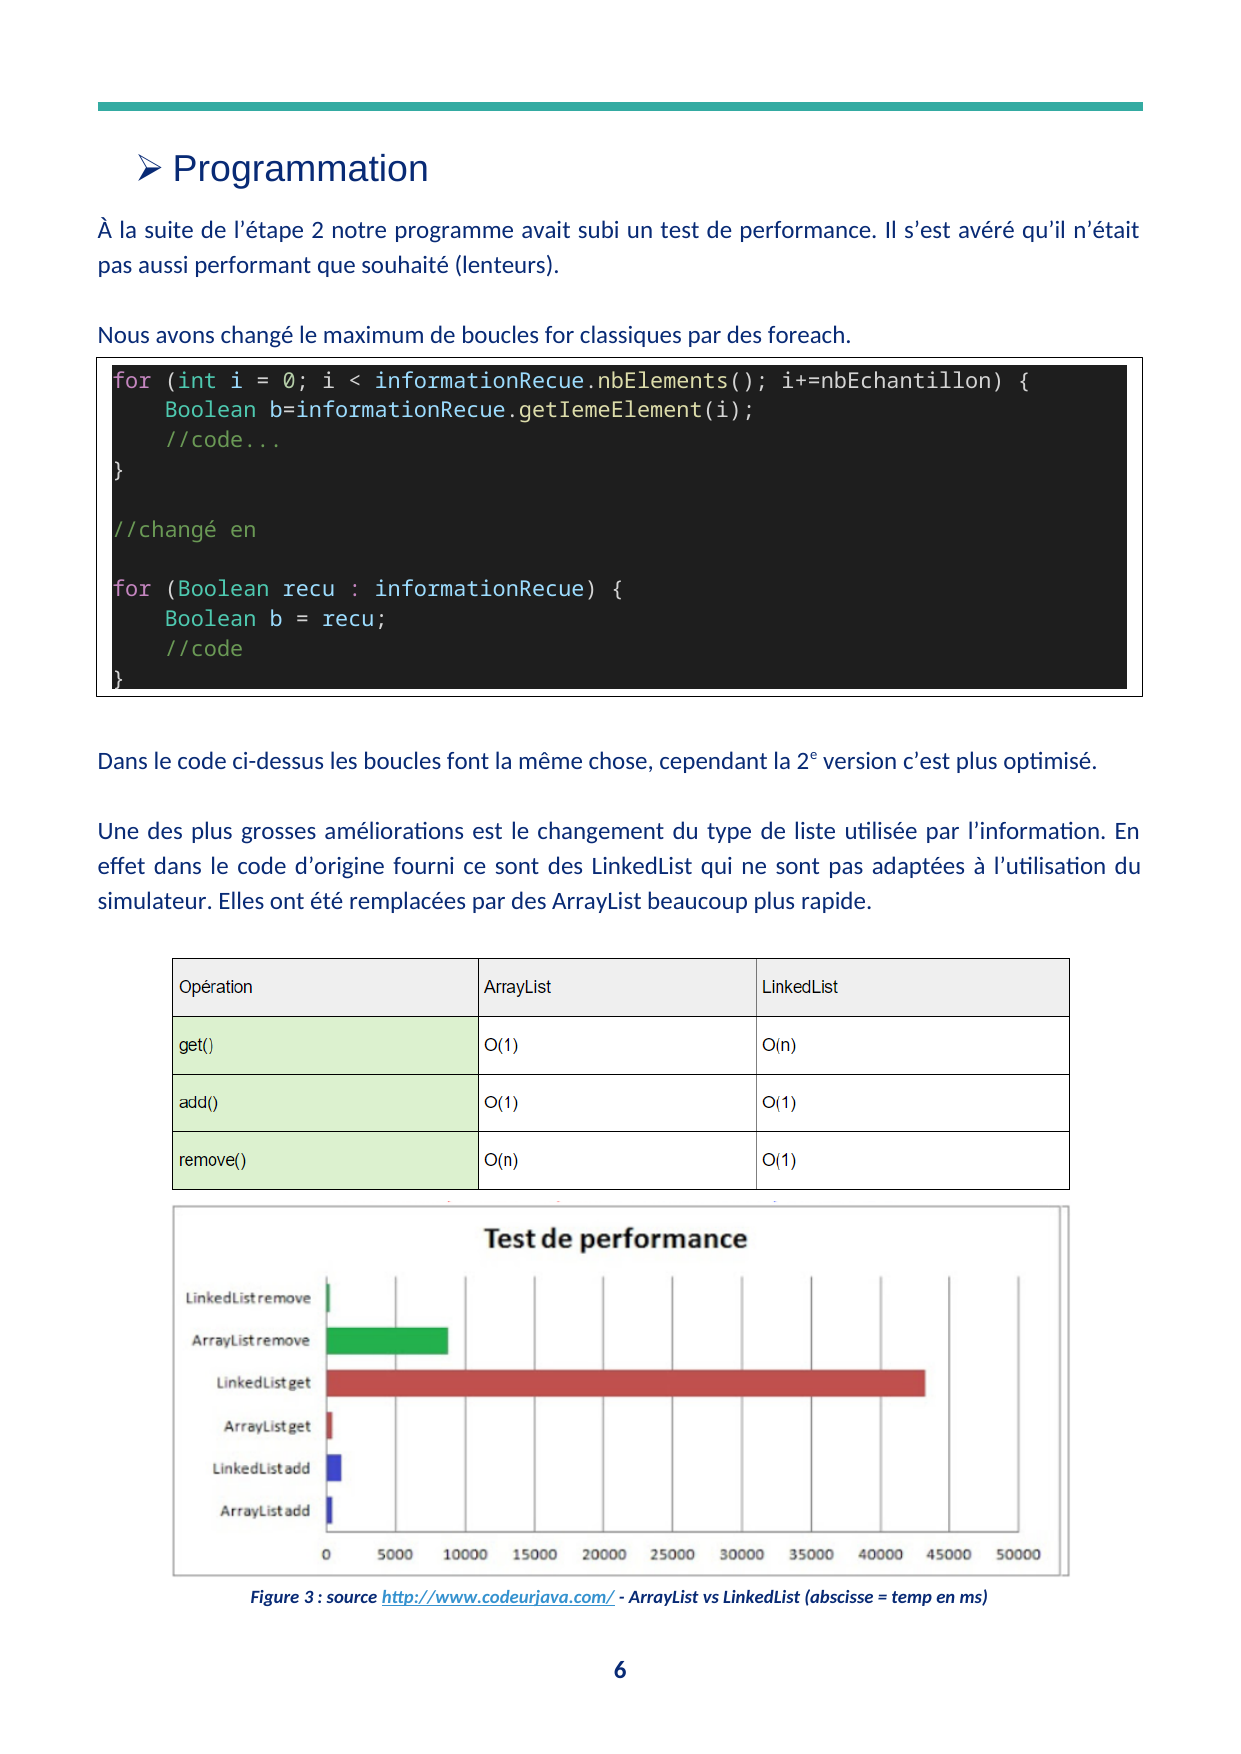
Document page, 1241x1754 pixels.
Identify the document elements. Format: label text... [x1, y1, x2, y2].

text Dans le code ci-dessus les boucles font la même chose, cependant la 2e version c’est plus optimisé. [97, 745, 1143, 776]
text À la suite de l’étape 2 notre programme avait subi un test de performance. Il s’est avéré qu’il n’était pas aussi performant que souhaité (lenteurs). [97, 214, 1143, 280]
text Une des plus grosses améliorations est le changement du type de liste utilisée par l’information. En effet dans le code d’origine fourni ce sont des LinkedList qui ne sont pas adaptées à l’utilisation du simulateur. Elles ont été remplacées par des ArrayList beaucoup plus rapide. [97, 815, 1143, 916]
text Nous avons changé le maximum de boucles for classiques par des foreach. [97, 319, 1143, 350]
picture [167, 1201, 1073, 1581]
picture [167, 955, 1074, 1197]
subtitle Programmation [135, 146, 1143, 189]
